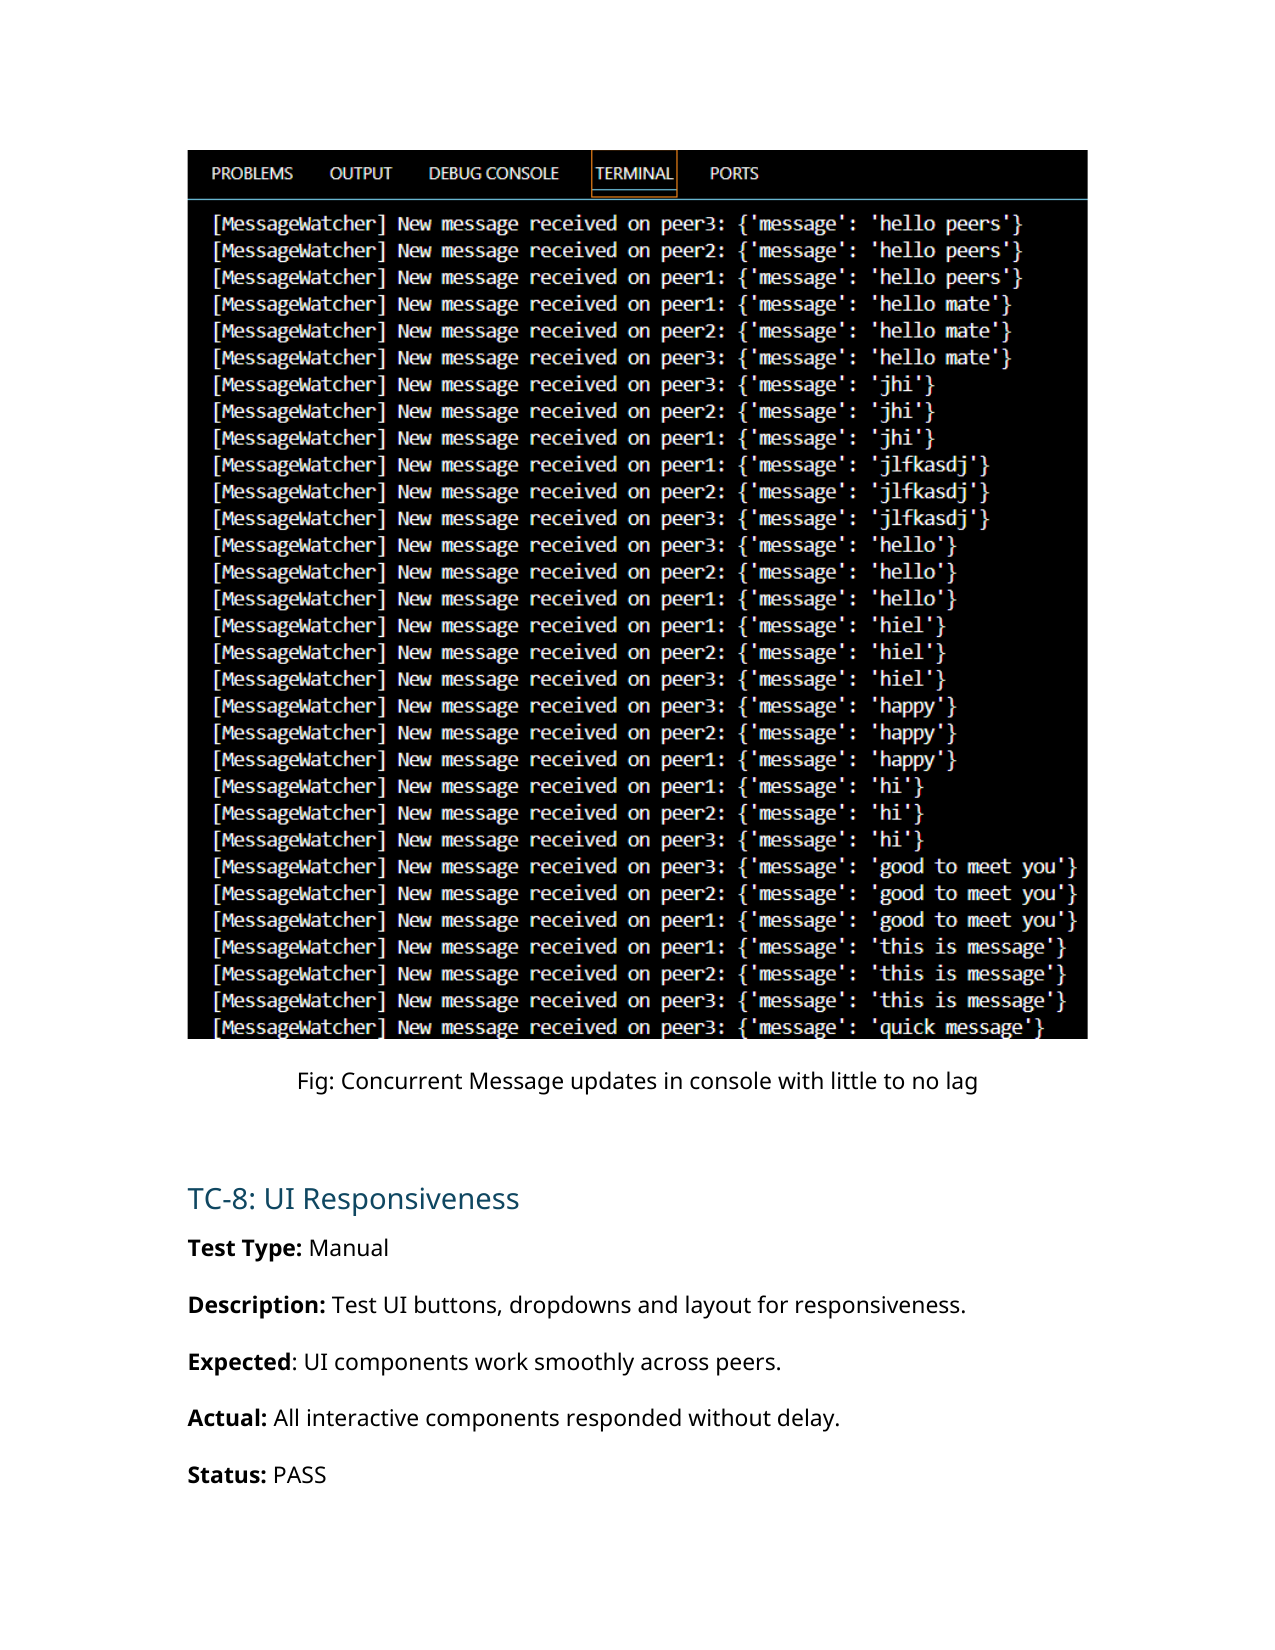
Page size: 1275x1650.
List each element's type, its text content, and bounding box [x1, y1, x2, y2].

text Status: PASS [187, 1459, 1087, 1490]
text Description: Test UI buttons, dropdowns and layout for responsiveness. [187, 1289, 1087, 1320]
picture [187, 150, 1088, 1039]
text Expected: UI components work smoothly across peers. [187, 1346, 1087, 1377]
text Fig: Concurrent Message updates in console with little to no lag [187, 1064, 1087, 1096]
text Actual: All interactive components responded without delay. [187, 1402, 1087, 1434]
subtitle TC-8: UI Responsiveness [187, 1178, 1087, 1218]
text Test Type: Manual [187, 1232, 1087, 1263]
